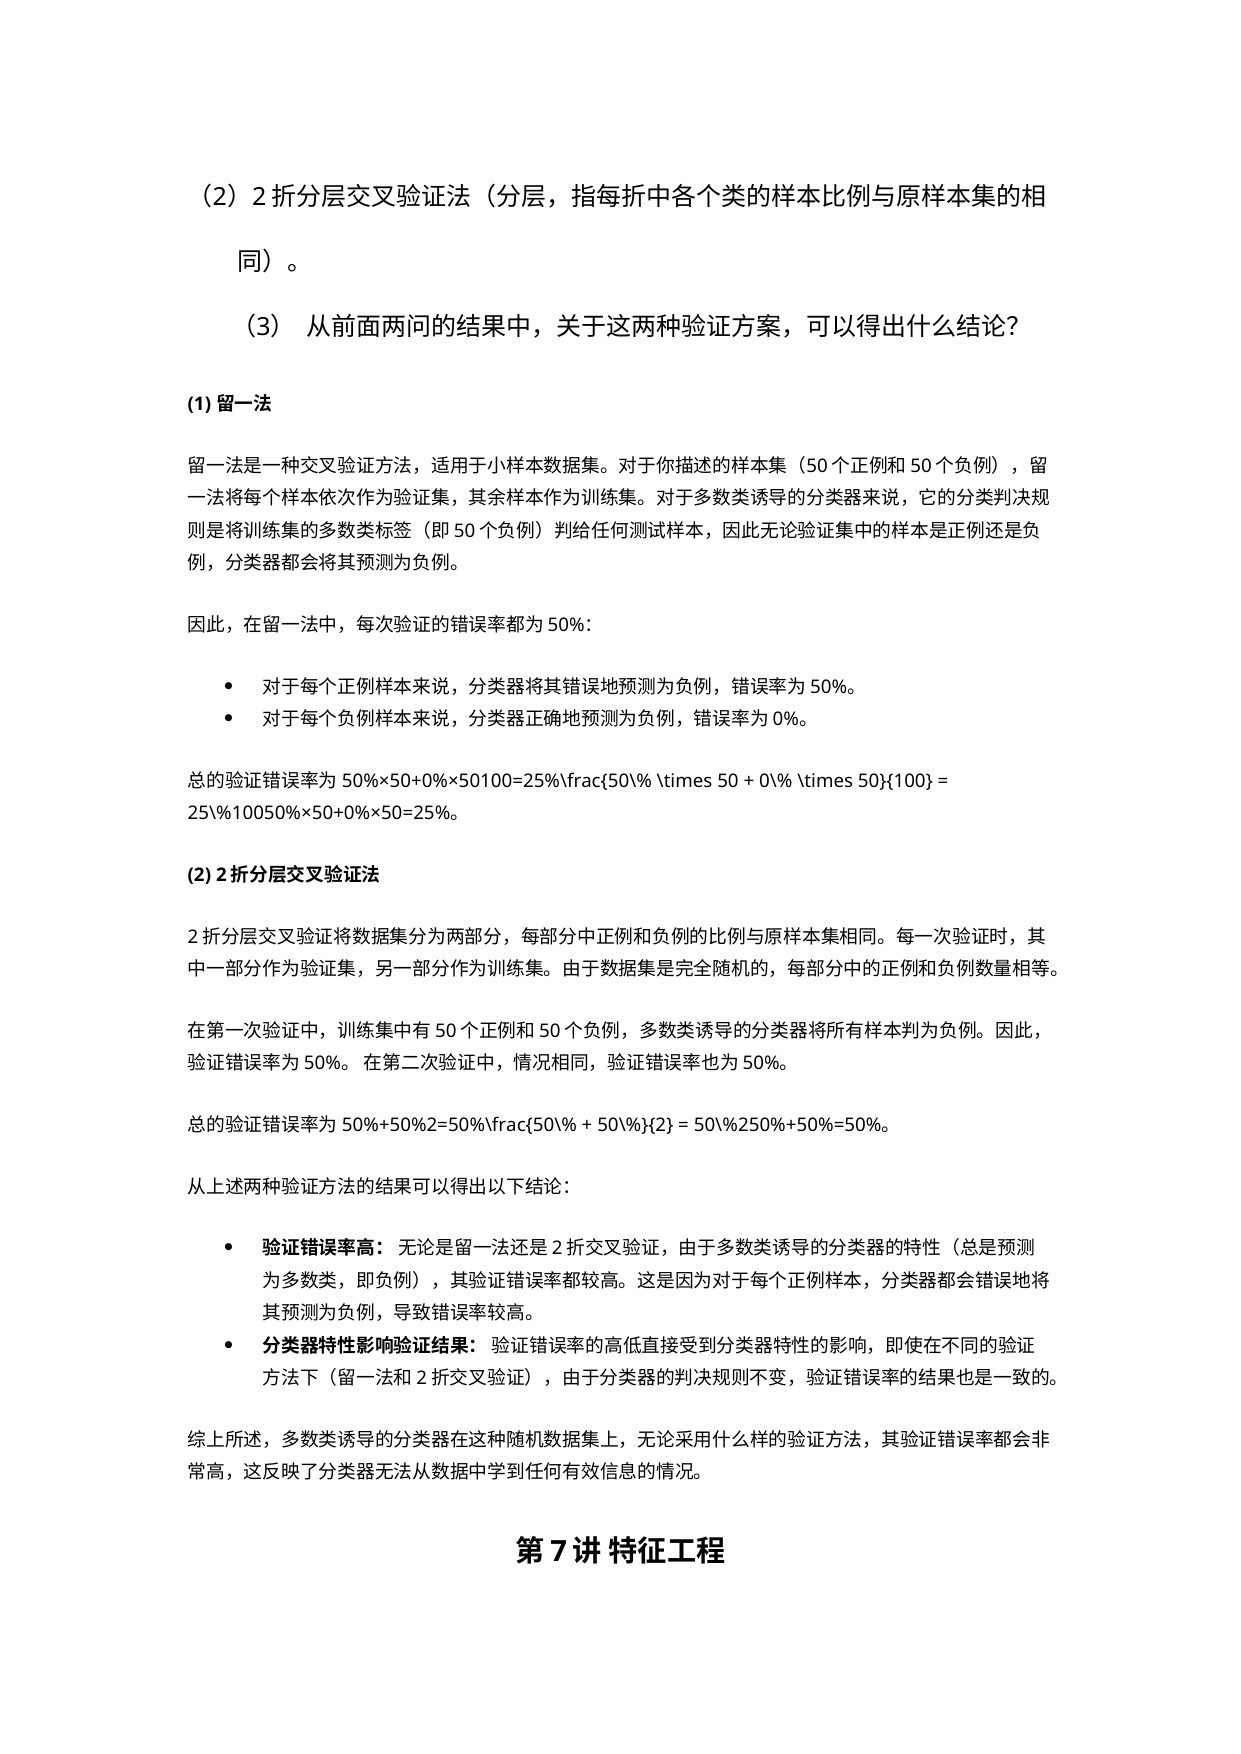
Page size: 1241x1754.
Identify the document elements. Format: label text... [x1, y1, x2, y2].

text 在第一次验证中，训练集中有50个正例和50个负例，多数类诱导的分类器将所有样本判为负例。因此，验证错误率为50%。 在第二次验证中，情况相同，验证错误率也为50%。 [187, 1013, 1053, 1078]
text 总的验证错误率为 50%+50%2=50%\frac{50\% + 50\%}{2} = 50\%250%+50%​=50%。 [187, 1107, 1053, 1139]
text 2折分层交叉验证将数据集分为两部分，每部分中正例和负例的比例与原样本集相同。每一次验证时，其中一部分作为验证集，另一部分作为训练集。由于数据集是完全随机的，每部分中的正例和负例数量相等。 [187, 919, 1053, 984]
text 综上所述，多数类诱导的分类器在这种随机数据集上，无论采用什么样的验证方法，其验证错误率都会非常高，这反映了分类器无法从数据中学到任何有效信息的情况。 [187, 1451, 1053, 1516]
subtitle (2) 2折分层交叉验证法 [187, 857, 1053, 889]
list 分类器特性影响验证结果： 验证错误率的高低直接受到分类器特性的影响，即使在不同的验证方法下（留一法和2折交叉验证），由于分类器的判决规则不变，验证错误率的结果也是一致的。 [225, 1357, 1053, 1422]
text 总的验证错误率为 50%×50+0%×50100=25%\frac{50\% \times 50 + 0\% \times 50}{100} = 25\%10050%×50+0%×50​=25%。 [187, 763, 1053, 828]
list 对于每个负例样本来说，分类器正确地预测为负例，错误率为0%。 [225, 701, 1053, 734]
text （2）2折分层交叉验证法（分层，指每折中各个类的样本比例与原样本集的相同）。 [187, 162, 1053, 292]
text 从上述两种验证方法的结果可以得出以下结论： [187, 1169, 1053, 1201]
text 因此，在留一法中，每次验证的错误率都为50%： [187, 607, 1053, 639]
list 对于每个正例样本来说，分类器将其错误地预测为负例，错误率为50%。 [225, 669, 1053, 701]
subtitle (1) 留一法 [187, 386, 1053, 419]
list 验证错误率高： 无论是留一法还是2折交叉验证，由于多数类诱导的分类器的特性（总是预测为多数类，即负例），其验证错误率都较高。这是因为对于每个正例样本，分类器都会错误地将其预测为负例，导致错误率较高。 [225, 1230, 1053, 1328]
list 从前面两问的结果中，关于这两种验证方案，可以得出什么结论？ [231, 292, 1053, 357]
text 留一法是一种交叉验证方法，适用于小样本数据集。对于你描述的样本集（50个正例和50个负例），留一法将每个样本依次作为验证集，其余样本作为训练集。对于多数类诱导的分类器来说，它的分类判决规则是将训练集的多数类标签（即50个负例）判给任何测试样本，因此无论验证集中的样本是正例还是负例，分类器都会将其预测为负例。 [187, 448, 1053, 578]
